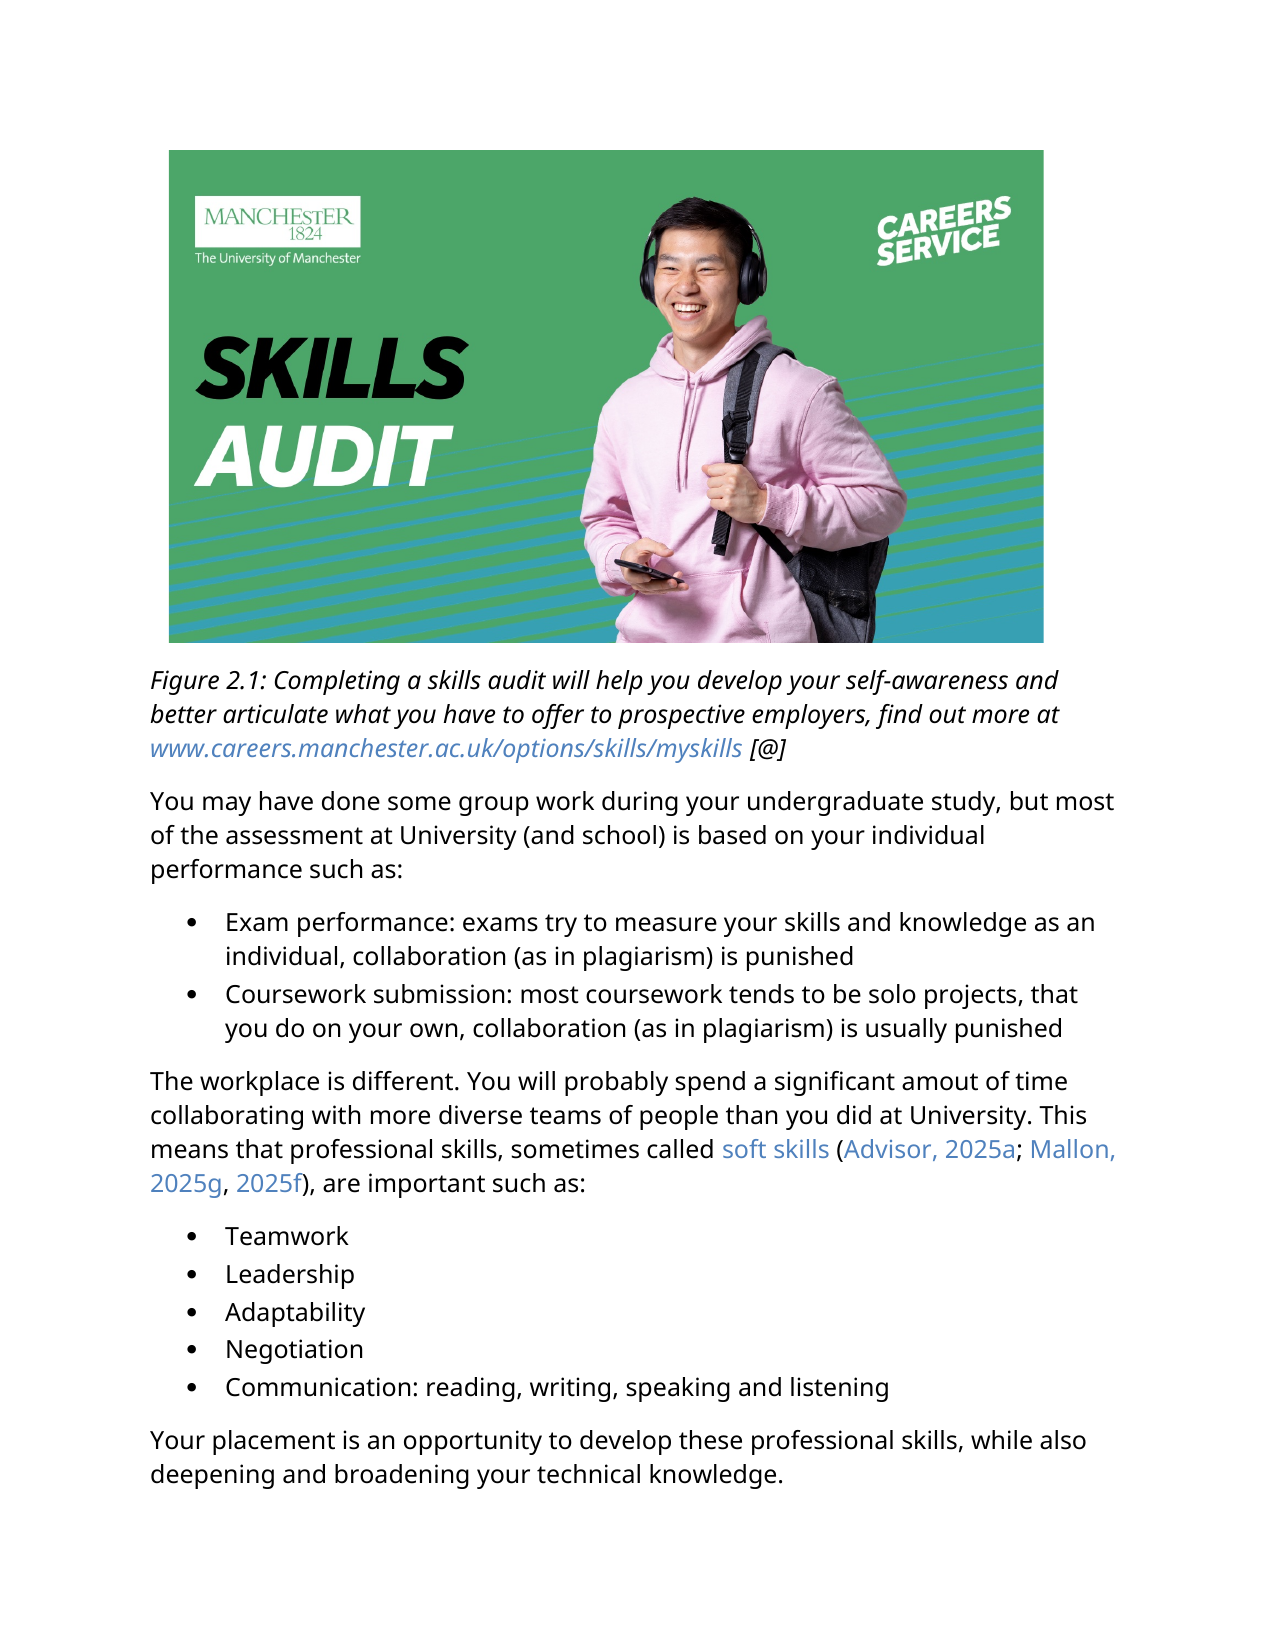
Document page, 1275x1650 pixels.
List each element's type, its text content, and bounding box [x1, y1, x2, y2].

list Coursework submission: most coursework tends to be solo projects, that you do on your own, collaboration (as in plagiarism) is usually punished [187, 977, 1125, 1045]
text You may have done some group work during your undergraduate study, but most of the assessment at University (and school) is based on your individual performance such as: [150, 784, 1125, 886]
text The workplace is different. You will probably spend a significant amout of time collaborating with more diverse teams of people than you did at University. This means that professional skills, sometimes called soft skills (Advisor, 2025a; Mallon, 2025g, 2025f), are important such as: [150, 1064, 1125, 1200]
list Communication: reading, writing, speaking and listening [187, 1370, 1125, 1404]
text Figure 2.1: Completing a skills audit will help you develop your self-awareness and better articulate what you have to offer to prospective employers, find out more at www.careers.manchester.ac.uk/options/skills/myskills [@] [150, 663, 1125, 765]
picture [168, 150, 1044, 643]
text Your placement is an opportunity to develop these professional skills, while also deepening and broadening your technical knowledge. [150, 1423, 1125, 1491]
list Teamwork [187, 1219, 1125, 1253]
list Leadership [187, 1256, 1125, 1291]
list Negotiation [187, 1332, 1125, 1366]
list Adaptability [187, 1294, 1125, 1328]
list Exam performance: exams try to measure your skills and knowledge as an individual, collaboration (as in plagiarism) is punished [187, 905, 1125, 973]
